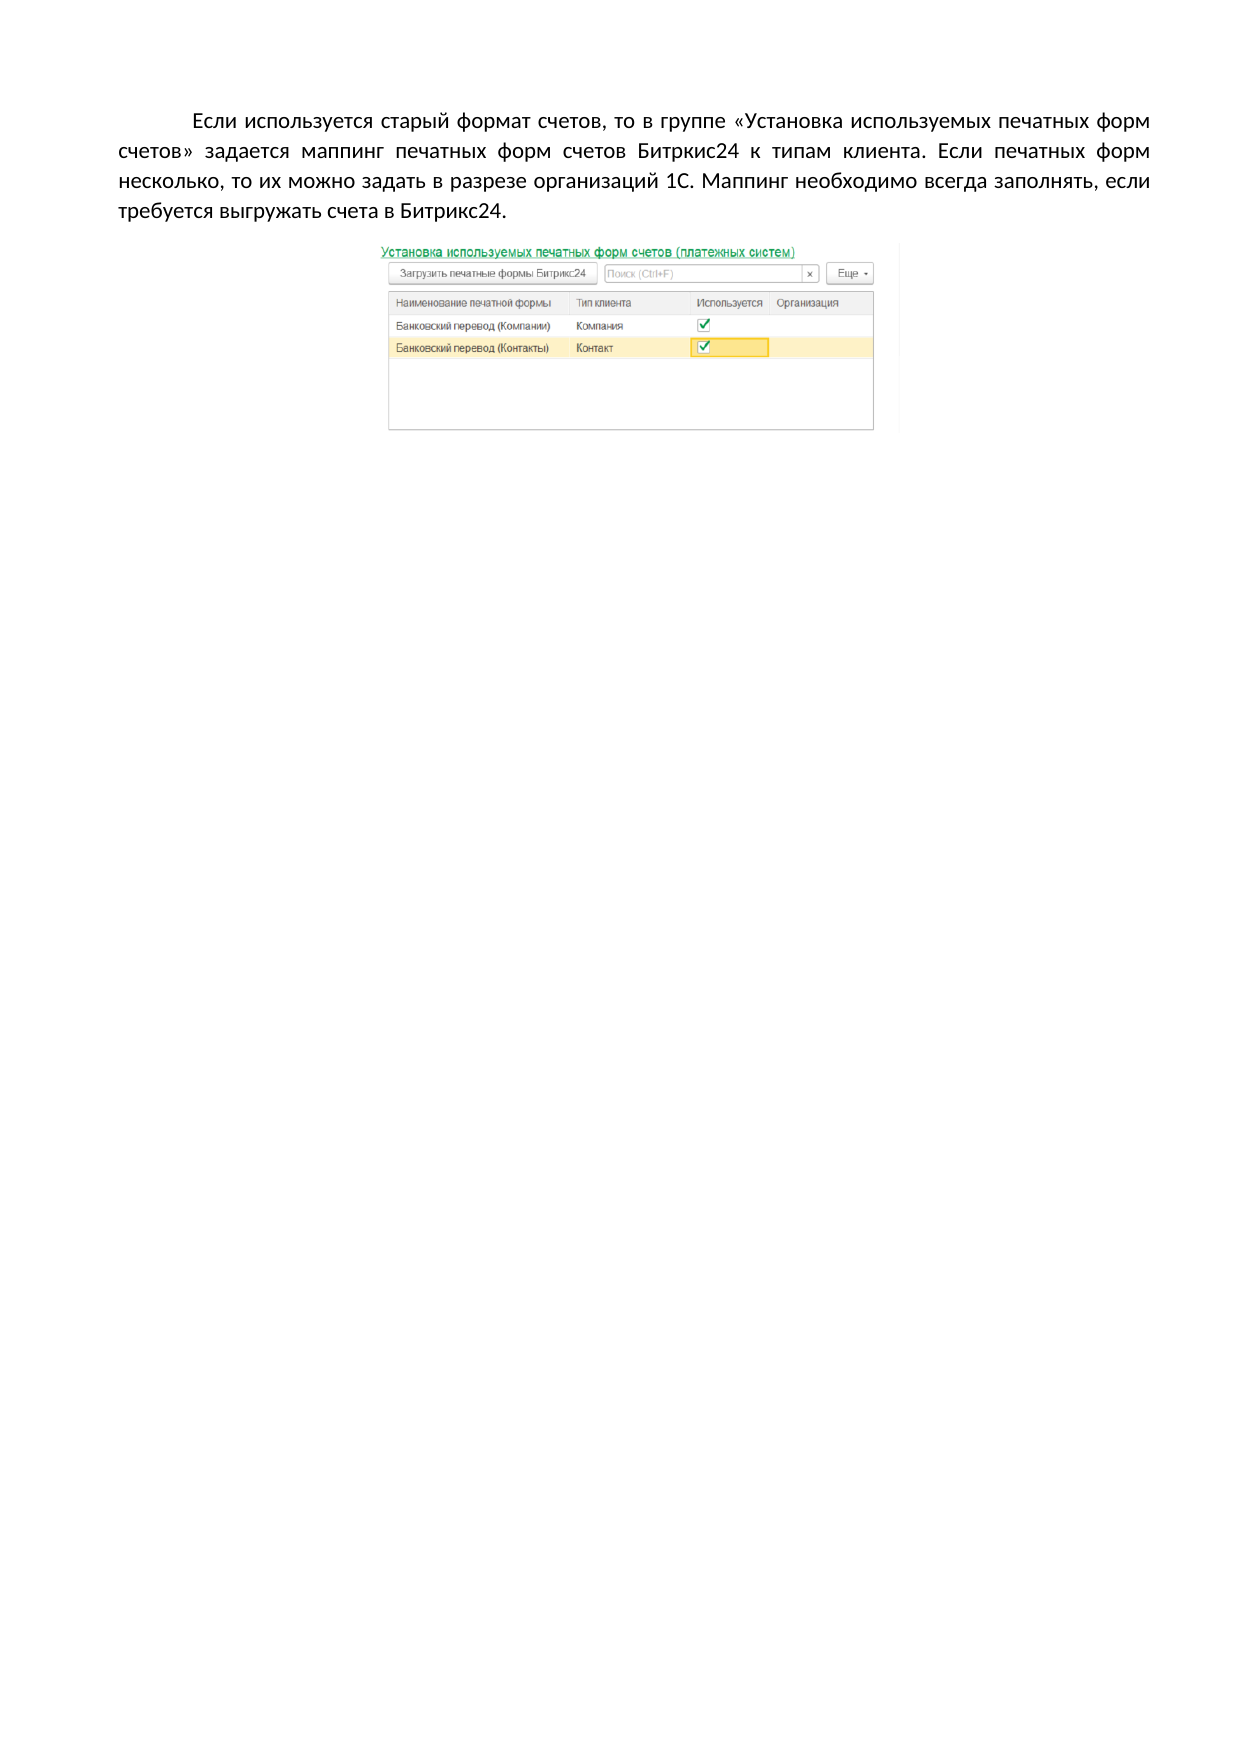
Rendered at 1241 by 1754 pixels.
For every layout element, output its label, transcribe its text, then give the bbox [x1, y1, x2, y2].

text Если используется старый формат счетов, то в группе «Установка используемых печатных форм счетов» задается маппинг печатных форм счетов Битркис24 к типам клиента. Если печатных форм несколько, то их можно задать в разрезе организаций 1С. Маппинг необходимо всегда заполнять, если требуется выгружать счета в Битрикс24. [118, 106, 1152, 225]
picture [370, 243, 900, 433]
